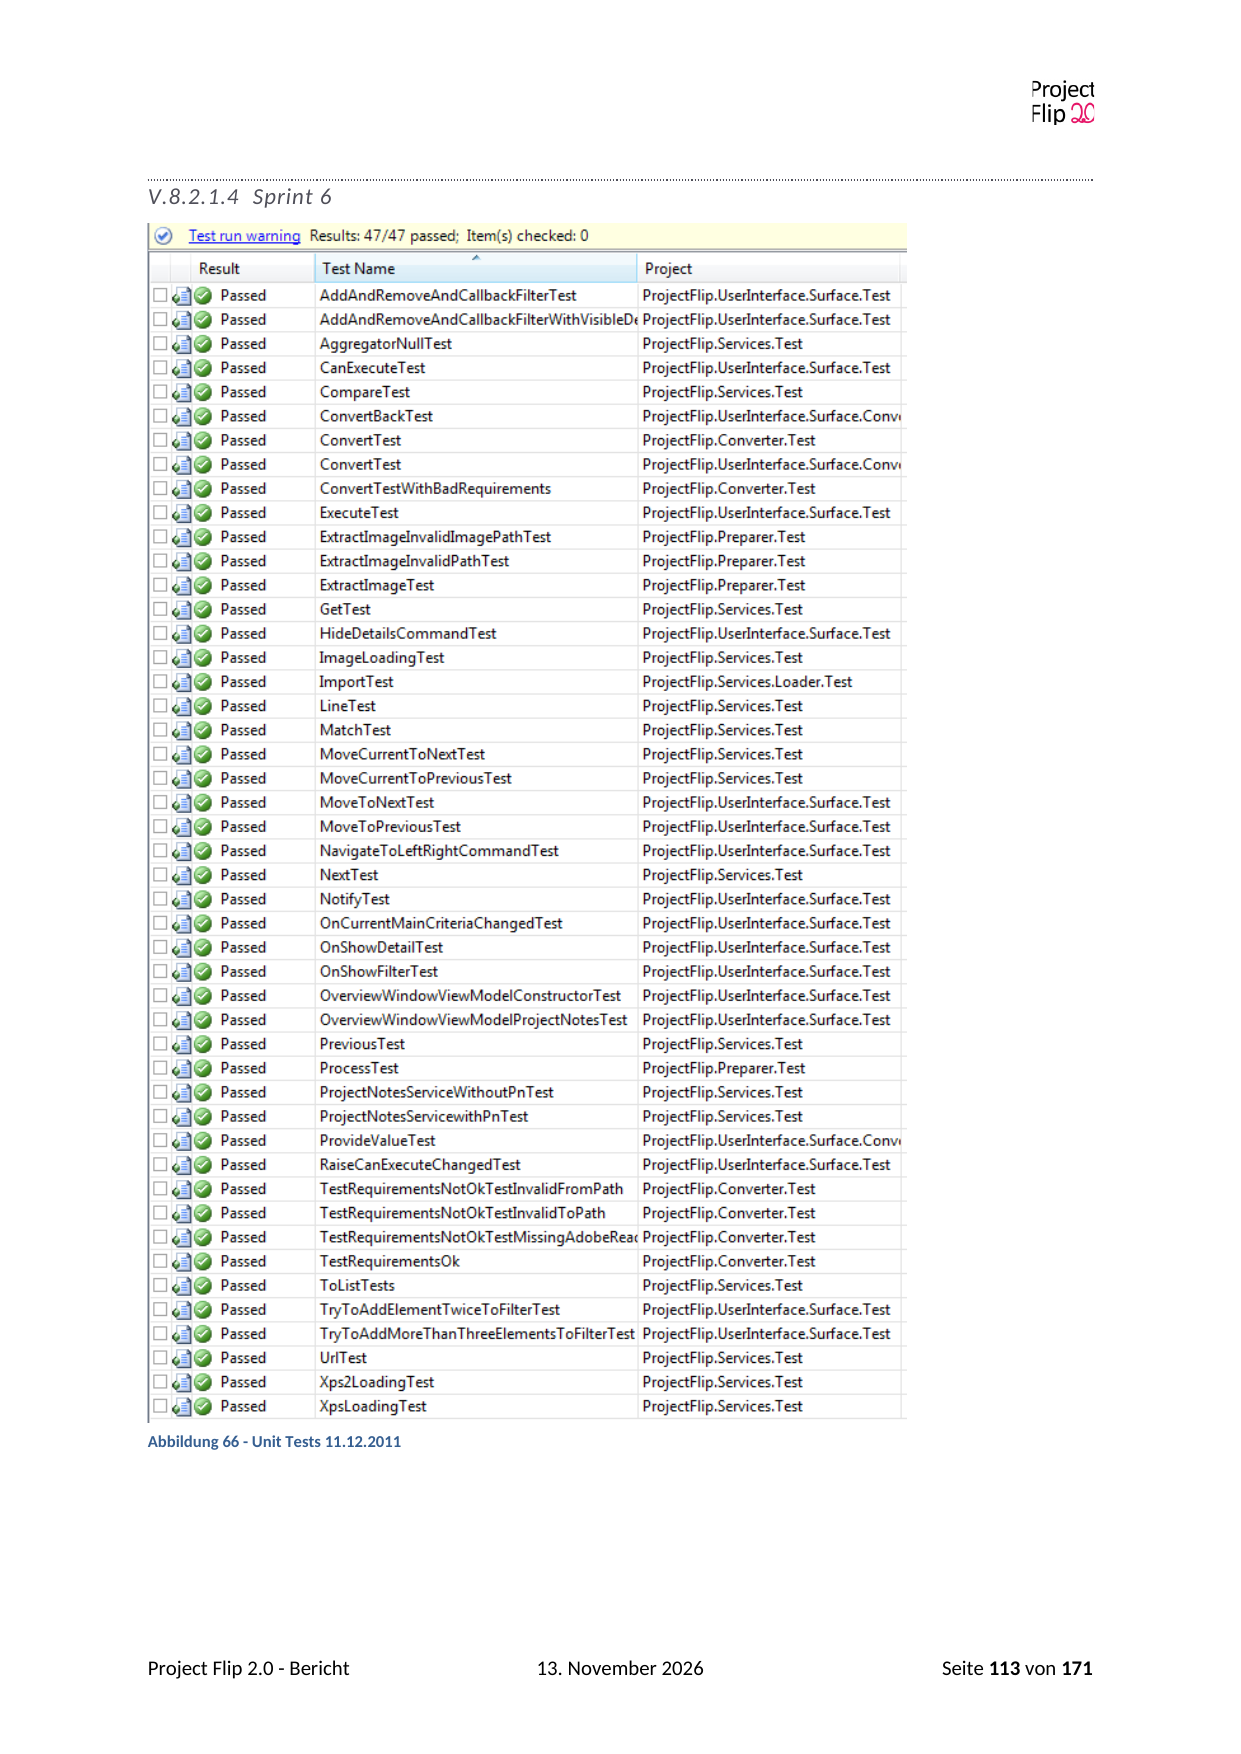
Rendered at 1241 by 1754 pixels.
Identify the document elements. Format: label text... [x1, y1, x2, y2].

picture [1081, 79, 1097, 124]
text Abbildung 66 - Unit Tests 11.12.2011 [148, 1431, 1093, 1452]
subtitle Sprint 6 [148, 179, 1093, 211]
picture [147, 223, 907, 1423]
